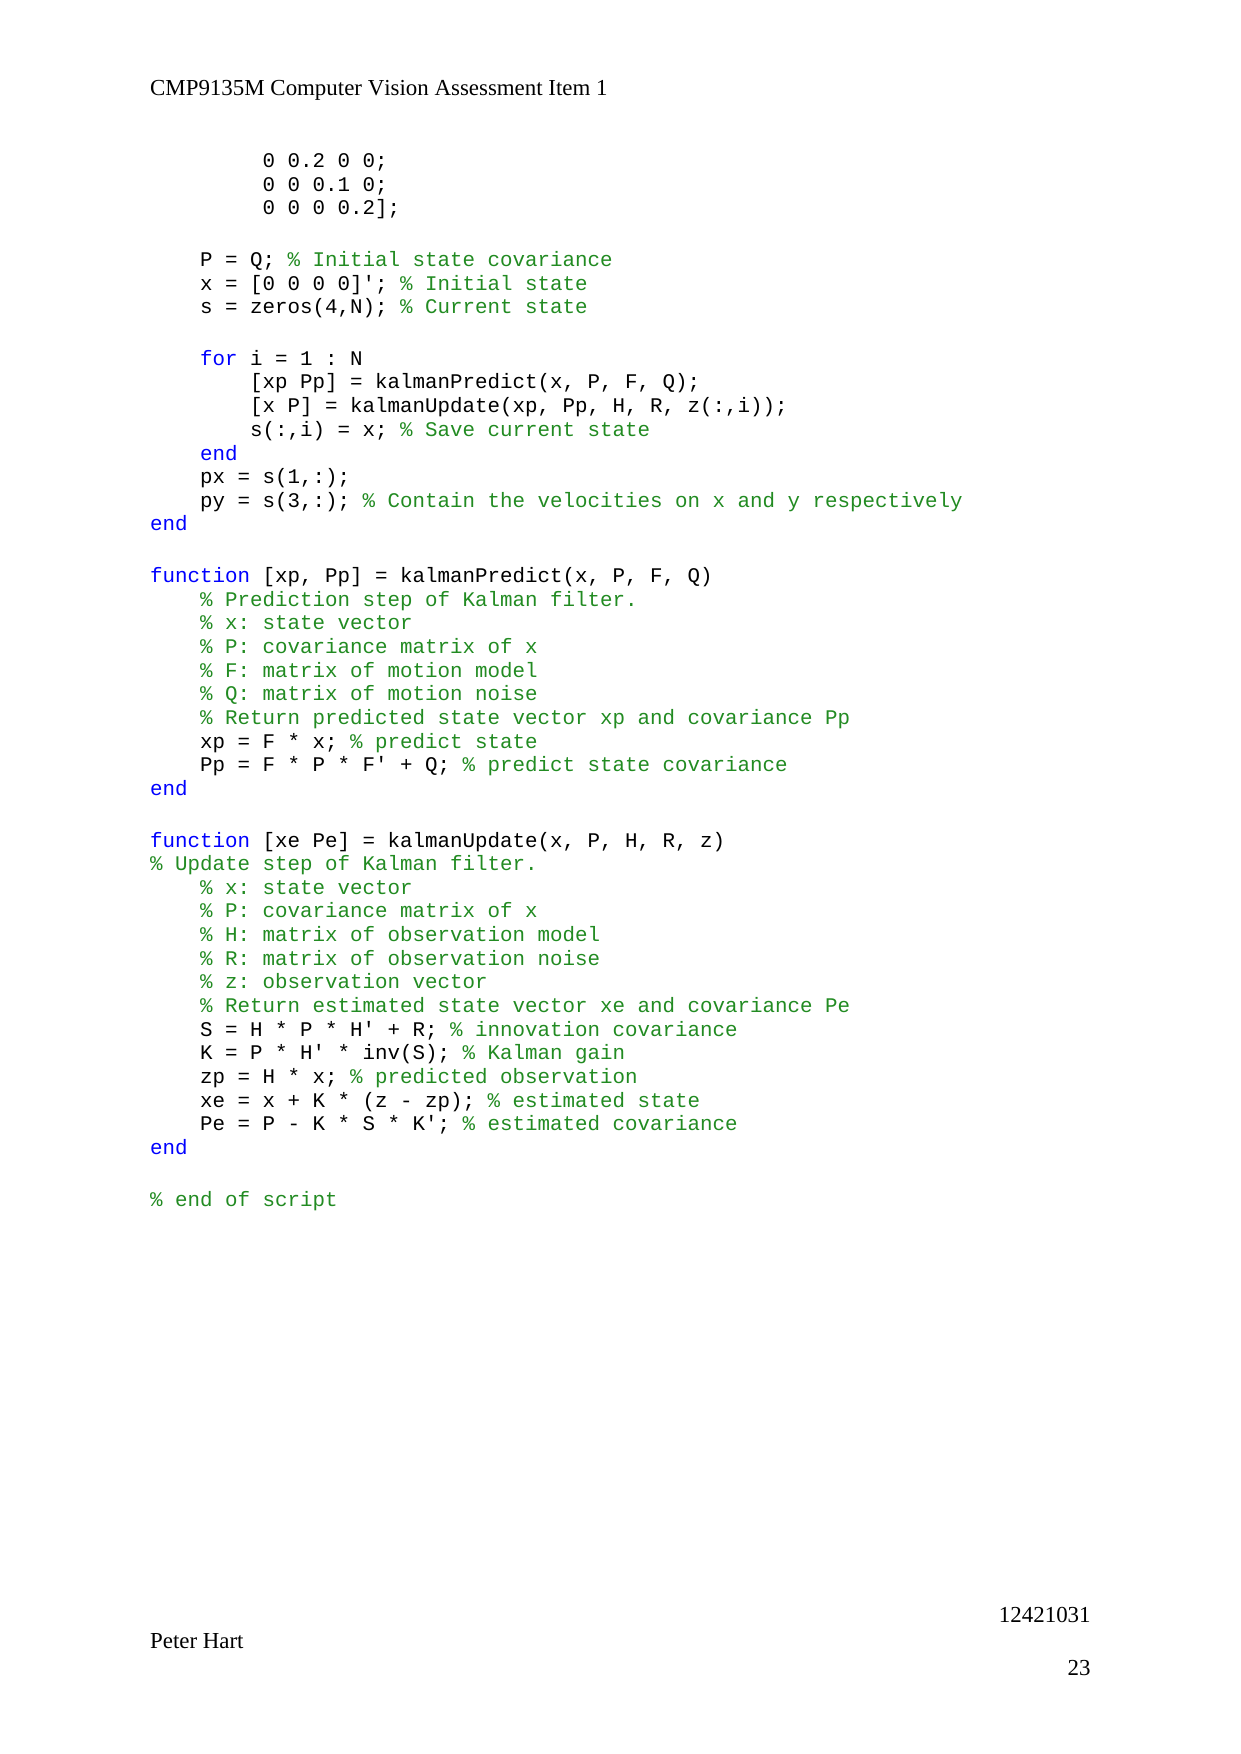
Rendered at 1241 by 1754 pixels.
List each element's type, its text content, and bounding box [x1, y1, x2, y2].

text % Prediction step of Kalman filter. [150, 589, 1090, 612]
text % P: covariance matrix of x [150, 636, 1090, 660]
text s = zeros(4,N); % Current state [150, 296, 1090, 320]
text py = s(3,:); % Contain the velocities on x and y respectively [150, 490, 1090, 513]
text % R: matrix of observation noise [150, 948, 1090, 971]
text % Return estimated state vector xe and covariance Pe [150, 995, 1090, 1019]
text % z: observation vector [150, 971, 1090, 995]
text K = P * H' * inv(S); % Kalman gain [150, 1042, 1090, 1066]
text 0 0.2 0 0; [150, 150, 1090, 174]
text end [150, 513, 1090, 537]
text function [xe Pe] = kalmanUpdate(x, P, H, R, z) [150, 829, 1090, 853]
text % H: matrix of observation model [150, 924, 1090, 948]
text % P: covariance matrix of x [150, 901, 1090, 924]
text zp = H * x; % predicted observation [150, 1066, 1090, 1090]
text P = Q; % Initial state covariance [150, 249, 1090, 273]
text end [150, 442, 1090, 466]
text end [150, 1137, 1090, 1161]
text function [xp, Pp] = kalmanPredict(x, P, F, Q) [150, 565, 1090, 589]
text xe = x + K * (z - zp); % estimated state [150, 1090, 1090, 1113]
text [x P] = kalmanUpdate(xp, Pp, H, R, z(:,i)); [150, 395, 1090, 419]
text for i = 1 : N [150, 348, 1090, 372]
text % end of script [150, 1189, 1090, 1212]
text s(:,i) = x; % Save current state [150, 419, 1090, 442]
text % Return predicted state vector xp and covariance Pp [150, 707, 1090, 731]
text Pp = F * P * F' + Q; % predict state covariance [150, 754, 1090, 778]
text Pe = P - K * S * K'; % estimated covariance [150, 1113, 1090, 1137]
text % x: state vector [150, 877, 1090, 901]
text % F: matrix of motion model [150, 660, 1090, 683]
text xp = F * x; % predict state [150, 731, 1090, 754]
text 0 0 0 0.2]; [150, 197, 1090, 221]
text % x: state vector [150, 612, 1090, 636]
text px = s(1,:); [150, 466, 1090, 490]
text S = H * P * H' + R; % innovation covariance [150, 1019, 1090, 1042]
text % Update step of Kalman filter. [150, 853, 1090, 877]
text x = [0 0 0 0]'; % Initial state [150, 273, 1090, 296]
text end [150, 778, 1090, 802]
text % Q: matrix of motion noise [150, 683, 1090, 707]
text [xp Pp] = kalmanPredict(x, P, F, Q); [150, 372, 1090, 395]
text 0 0 0.1 0; [150, 174, 1090, 197]
